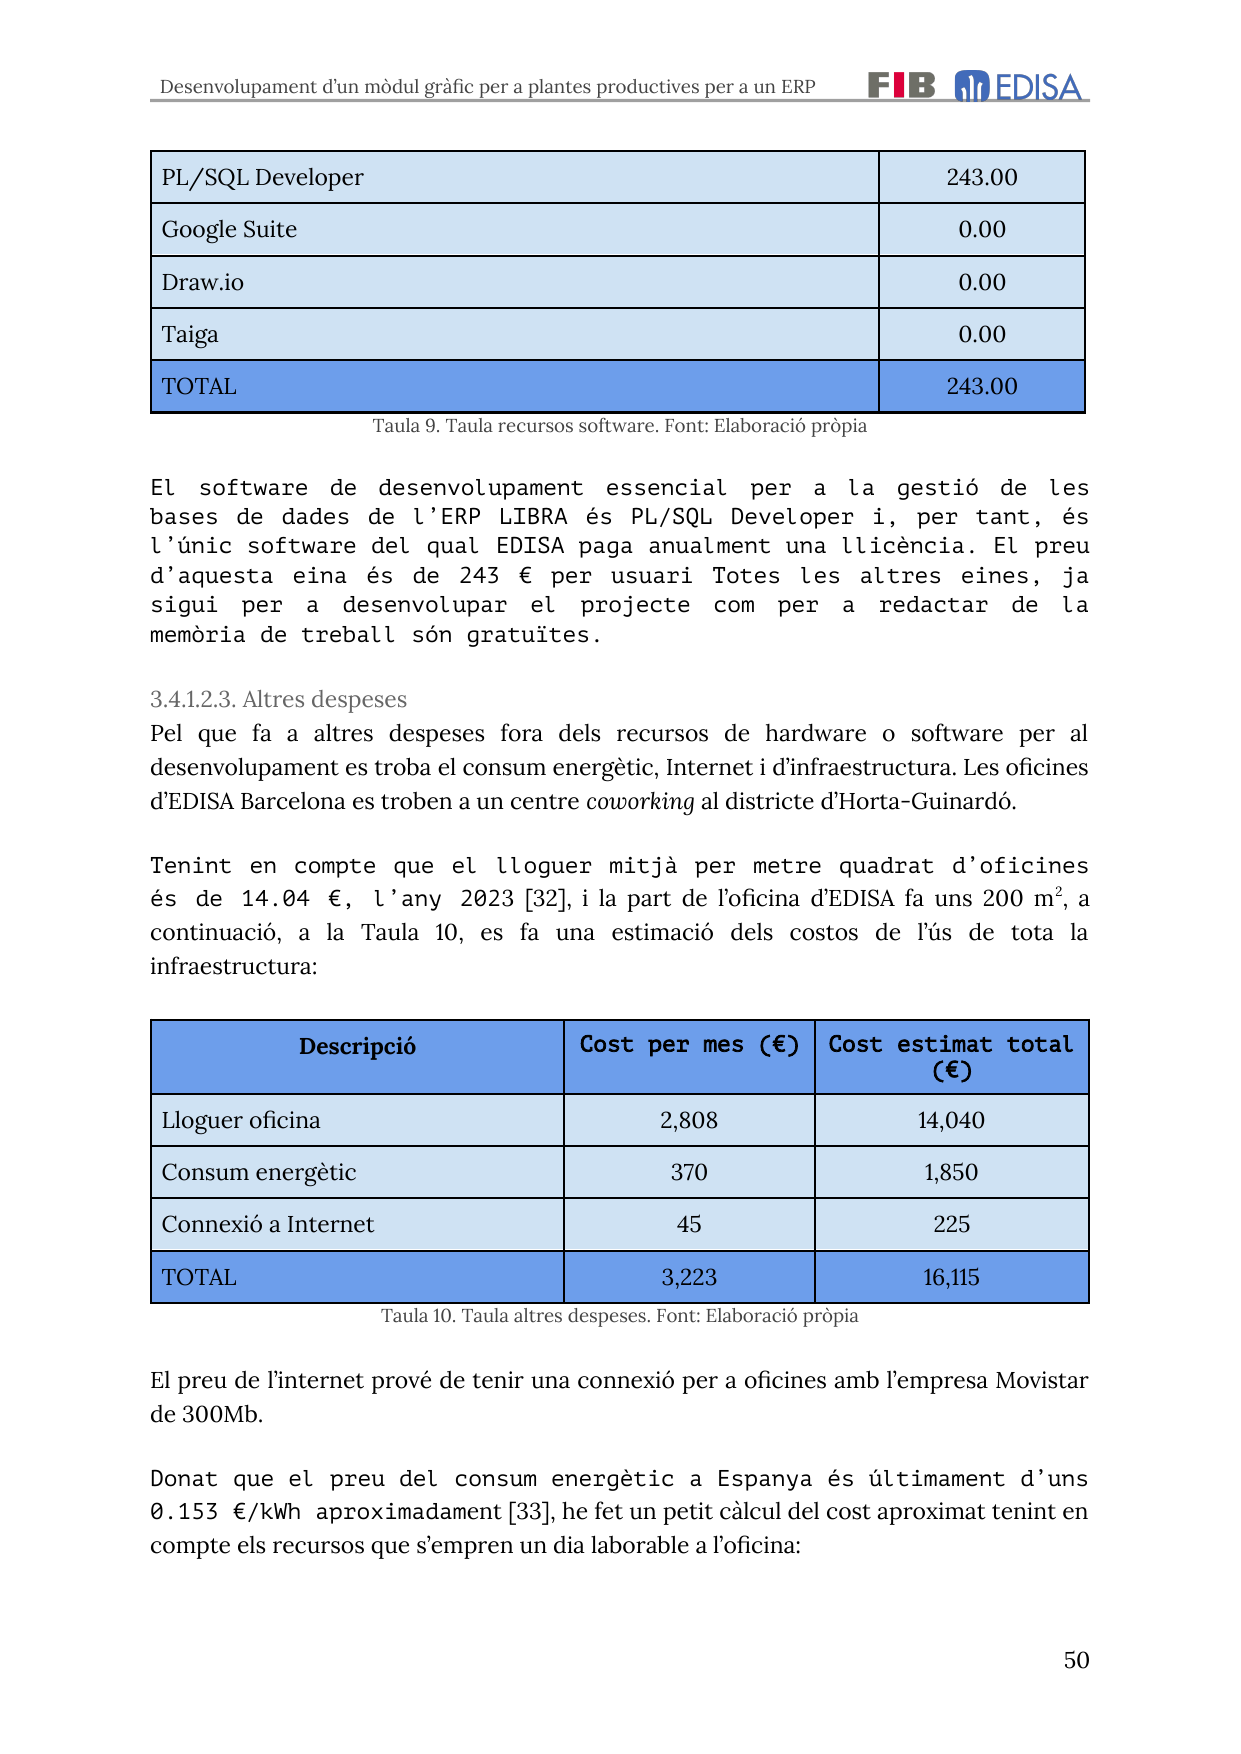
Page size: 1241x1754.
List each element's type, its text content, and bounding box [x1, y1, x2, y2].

table_cell 0.00 [880, 309, 1084, 359]
table_cell TOTAL [152, 1252, 563, 1302]
table_cell Draw.io [152, 257, 878, 307]
table_cell 0.00 [880, 204, 1084, 254]
picture [954, 70, 1082, 102]
table_cell 14,040 [816, 1095, 1088, 1145]
text Tenint en compte que el lloguer mitjà per metre quadrat d’oficines és de 14.04 €, l’any 2023 [32], i la part de l’oficina d’EDISA fa uns 200 m2, a continuació, a la Taula 10, es fa una estimació dels costos de l’ús de tota la infraestructura: [150, 853, 1090, 980]
table_header Descripció [152, 1021, 563, 1093]
table_cell Consum energètic [152, 1147, 563, 1197]
text El software de desenvolupament essencial per a la gestió de les bases de dades de l’ERP LIBRA és PL/SQL Developer i, per tant, és l’únic software del qual EDISA paga anualment una llicència. El preu d’aquesta eina és de 243 € per usuari Totes les altres eines, ja sigui per a desenvolupar el projecte com per a redactar de la memòria de treball són gratuïtes. [150, 475, 1090, 647]
table_cell 3,223 [565, 1252, 814, 1302]
table_cell 16,115 [816, 1252, 1088, 1302]
table_cell 45 [565, 1199, 814, 1249]
table_cell 243.00 [880, 361, 1084, 411]
table_cell 225 [816, 1199, 1088, 1249]
text Pel que fa a altres despeses fora dels recursos de hardware o software per al desenvolupament es troba el consum energètic, Internet i d’infraestructura. Les oficines d’EDISA Barcelona es troben a un centre coworking al districte d’Horta-Guinardó. [150, 718, 1090, 815]
table_cell 243.00 [880, 152, 1084, 202]
table_header Cost estimat total (€) [816, 1021, 1088, 1093]
table_cell 370 [565, 1147, 814, 1197]
table_cell Taiga [152, 309, 878, 359]
table_header Cost per mes (€) [565, 1021, 814, 1093]
table_cell Connexió a Internet [152, 1199, 563, 1249]
text Donat que el preu del consum energètic a Espanya és últimament d’uns 0.153 €/kWh aproximadament [33], he fet un petit càlcul del cost aproximat tenint en compte els recursos que s’empren un dia laborable a l’oficina: [150, 1466, 1090, 1559]
text Taula 9. Taula recursos software. Font: Elaboració pròpia [150, 413, 1090, 437]
table_cell TOTAL [152, 361, 878, 411]
table_cell PL/SQL Developer [152, 152, 878, 202]
table_cell Lloguer oficina [152, 1095, 563, 1145]
picture [857, 70, 938, 102]
text 3.4.1.2.3. Altres despeses [150, 685, 1090, 714]
table_cell Google Suite [152, 204, 878, 254]
table_cell 2,808 [565, 1095, 814, 1145]
table_cell 1,850 [816, 1147, 1088, 1197]
text Taula 10. Taula altres despeses. Font: Elaboració pròpia [150, 1304, 1090, 1328]
text El preu de l’internet prové de tenir una connexió per a oficines amb l’empresa Movistar de 300Mb. [150, 1365, 1090, 1428]
table_cell 0.00 [880, 257, 1084, 307]
